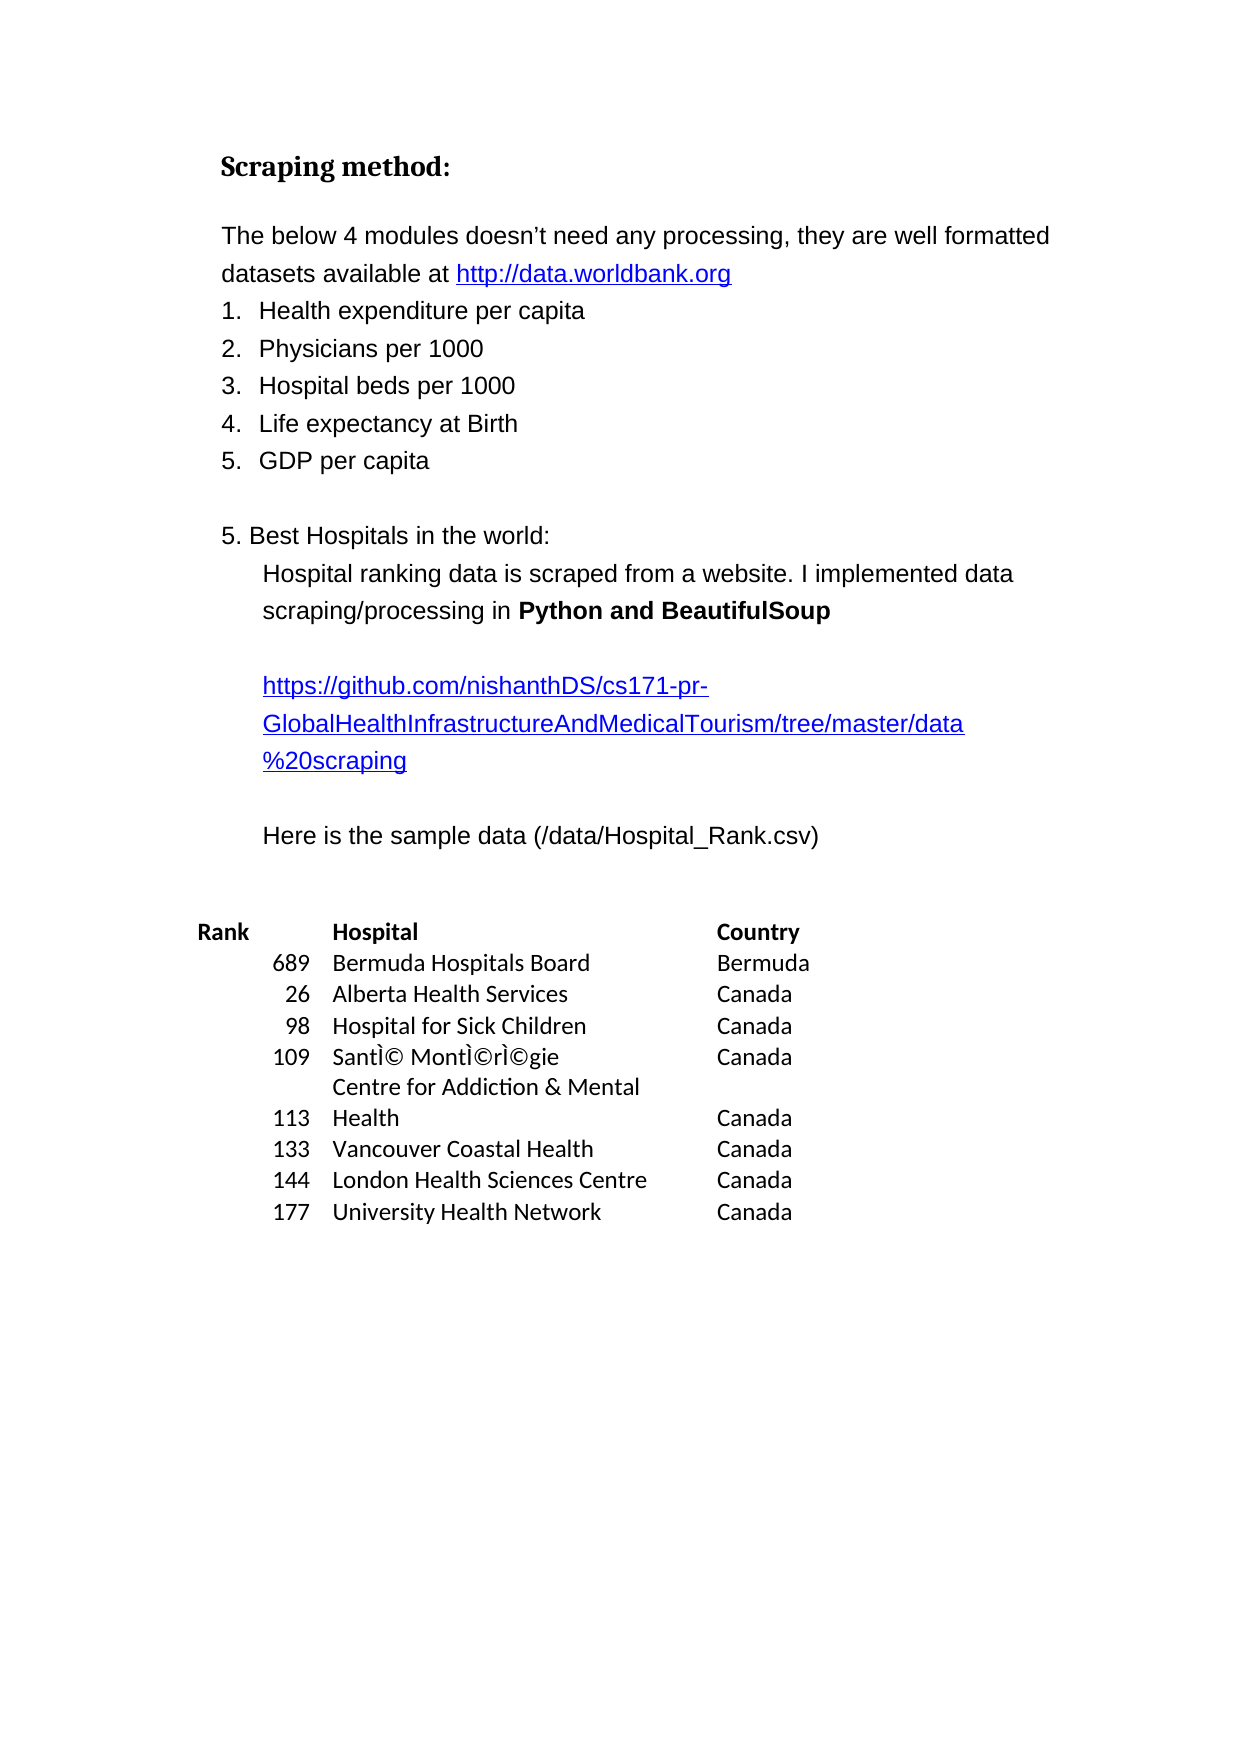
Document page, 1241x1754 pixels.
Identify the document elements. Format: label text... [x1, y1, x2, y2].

text Scraping method: [221, 150, 1053, 183]
text 5. Best Hospitals in the world: [221, 512, 1053, 550]
table_cell Canada [706, 1009, 841, 1040]
table_cell University Health Network [321, 1195, 706, 1226]
table_cell London Health Sciences Centre [321, 1164, 706, 1195]
table_cell 113 [186, 1072, 321, 1133]
table_header Country [706, 887, 841, 947]
table_cell Canada [706, 978, 841, 1009]
table_cell SantÌ© MontÌ©rÌ©gie [321, 1040, 706, 1072]
table_cell Vancouver Coastal Health [321, 1133, 706, 1164]
table_cell Centre for Addiction & Mental Health [321, 1072, 706, 1133]
table_cell Canada [706, 1195, 841, 1226]
table_cell Canada [706, 1133, 841, 1164]
list Physicians per 1000 [221, 325, 1053, 362]
table_cell Alberta Health Services [321, 978, 706, 1009]
table_cell 133 [186, 1133, 321, 1164]
table_cell Canada [706, 1040, 841, 1072]
table_cell Bermuda Hospitals Board [321, 947, 706, 978]
table_cell Bermuda [706, 947, 841, 978]
list Hospital beds per 1000 [221, 362, 1053, 400]
table_header Rank [186, 887, 321, 947]
list GDP per capita [221, 437, 1053, 475]
table_cell 109 [186, 1040, 321, 1072]
table_cell 144 [186, 1164, 321, 1195]
table_cell Canada [706, 1072, 841, 1133]
list Health expenditure per capita [221, 287, 1053, 325]
text https://github.com/nishanthDS/cs171-pr-GlobalHealthInfrastructureAndMedicalTourism/tree/master/data%20scraping [262, 662, 1053, 775]
table_cell Canada [706, 1164, 841, 1195]
text Here is the sample data (/data/Hospital_Rank.csv) [187, 812, 1053, 850]
text Hospital ranking data is scraped from a website. I implemented data scraping/processing in Python and BeautifulSoup [262, 550, 1053, 625]
table_cell 98 [186, 1009, 321, 1040]
text The below 4 modules doesn’t need any processing, they are well formatted datasets available at http://data.worldbank.org [221, 212, 1053, 287]
table_header Hospital [321, 887, 706, 947]
table_cell Hospital for Sick Children [321, 1009, 706, 1040]
table_cell 26 [186, 978, 321, 1009]
table_cell 177 [186, 1195, 321, 1226]
table_cell 689 [186, 947, 321, 978]
list Life expectancy at Birth [221, 400, 1053, 437]
